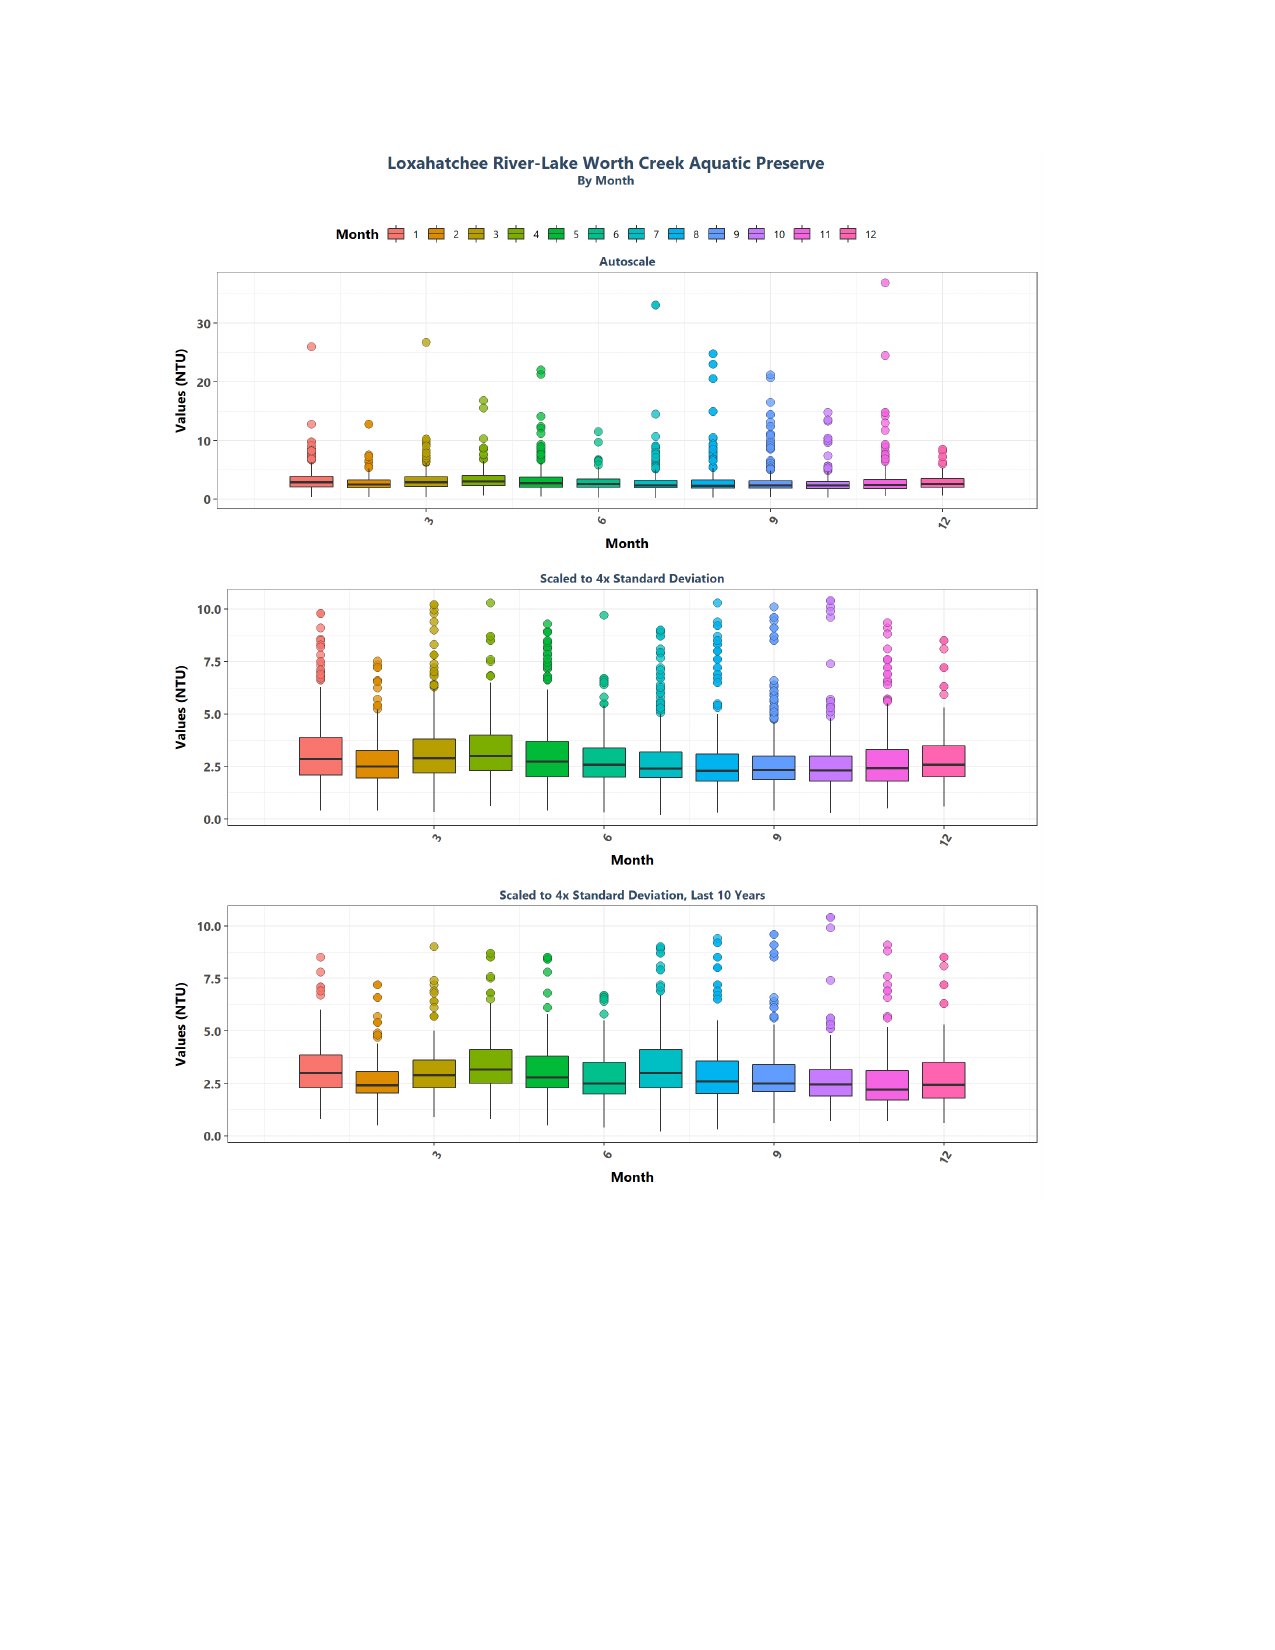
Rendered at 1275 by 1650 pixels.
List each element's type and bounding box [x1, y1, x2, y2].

picture [168, 150, 1044, 1200]
